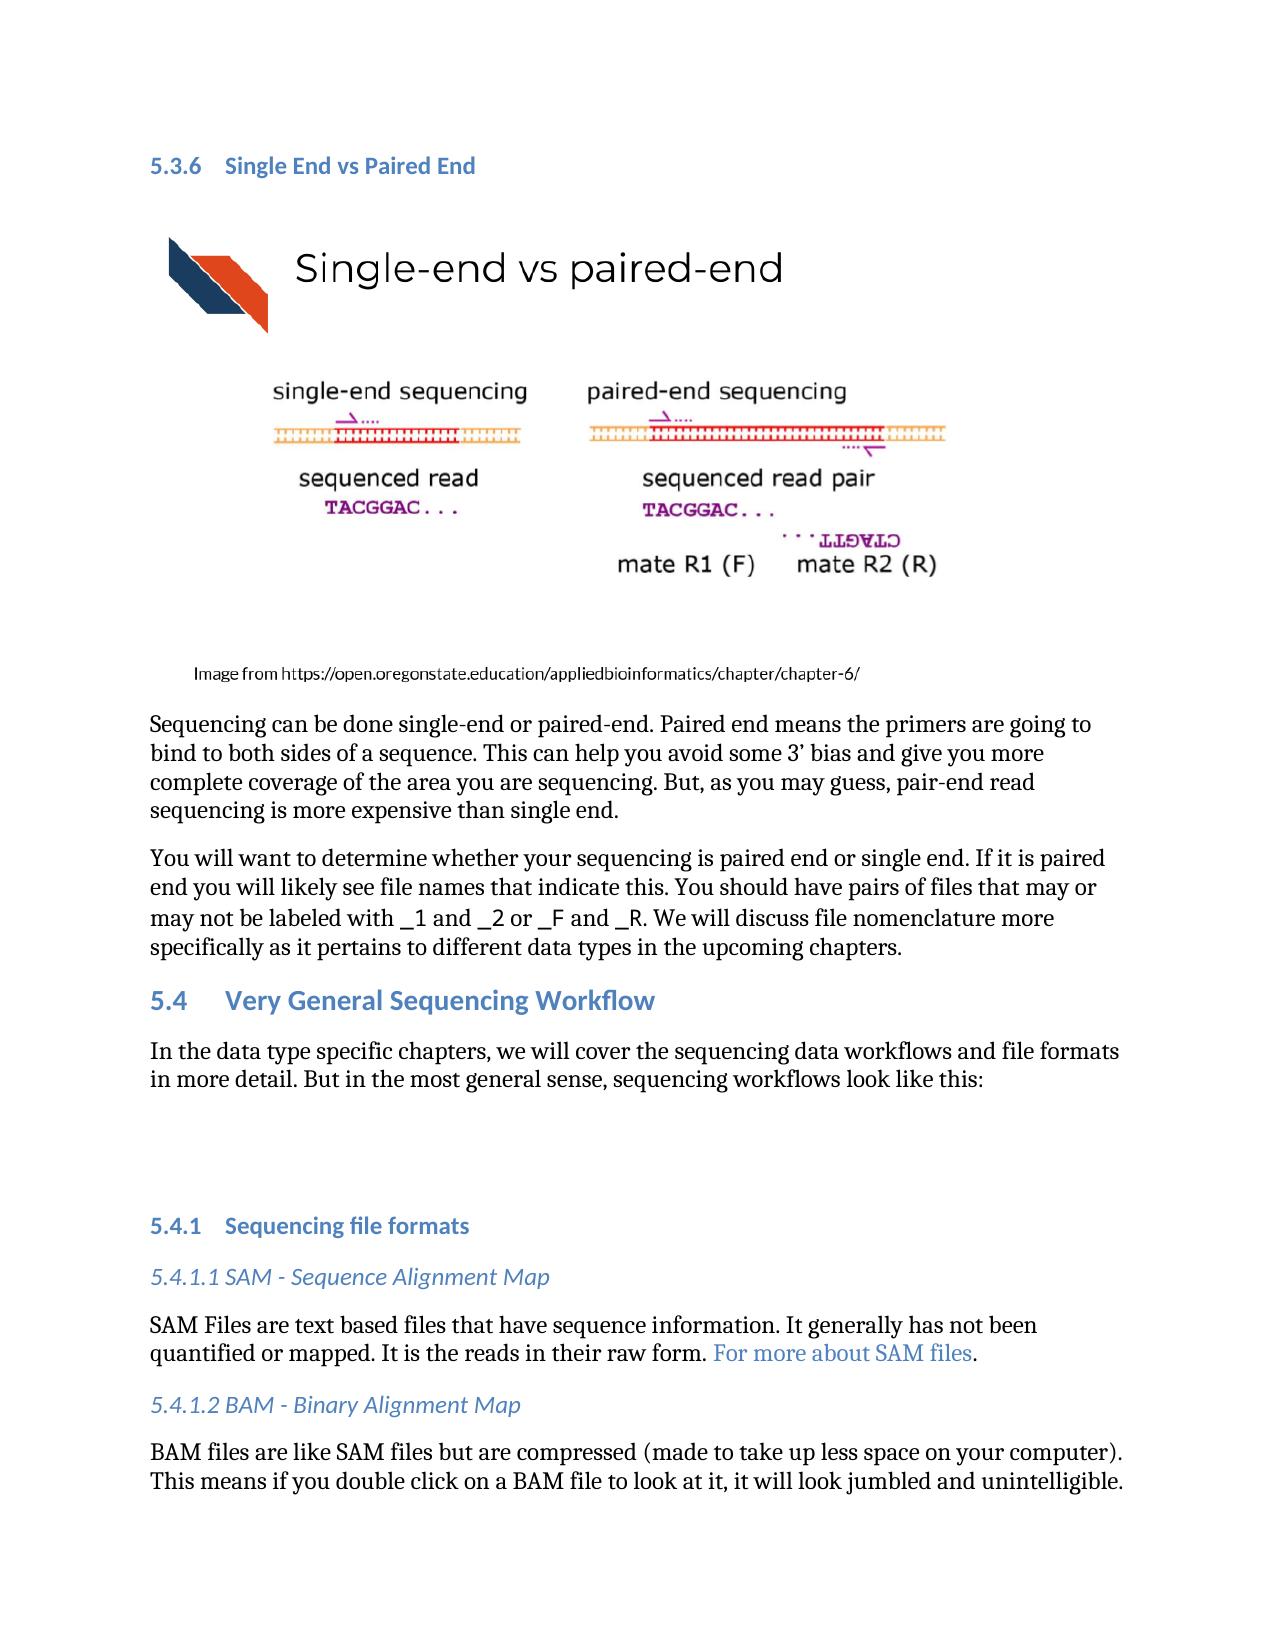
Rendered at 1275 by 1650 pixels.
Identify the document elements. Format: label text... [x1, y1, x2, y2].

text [150, 1438, 1125, 1496]
text Sequencing can be done single-end or paired-end. Paired end means the primers are going to bind to both sides of a sequence. This can help you avoid some 3’ bias and give you more complete coverage of the area you are sequencing. But, as you may guess, pair-end read sequencing is more expensive than single end. [150, 710, 1125, 825]
picture [168, 199, 1044, 692]
subtitle 5.3.6 Single End vs Paired End [150, 150, 1125, 181]
text In the data type specific chapters, we will cover the sequencing data workflows and file formats in more detail. But in the most general sense, sequencing workflows look like this: [150, 1037, 1125, 1094]
subtitle 5.4.1.1 SAM - Sequence Alignment Map [150, 1261, 1125, 1292]
text You will want to determine whether your sequencing is paired end or single end. If it is paired end you will likely see file names that indicate this. You should have pairs of files that may or may not be labeled with _1 and _2 or _F and _R. We will discuss file nomenclature more specifically as it pertains to different data types in the upcoming chapters. [150, 844, 1125, 961]
subtitle 5.4.1 Sequencing file formats [150, 1210, 1125, 1241]
subtitle 5.4 Very General Sequencing Workflow [150, 982, 1125, 1018]
subtitle 5.4.1.2 BAM - Binary Alignment Map [150, 1389, 1125, 1419]
text SAM Files are text based files that have sequence information. It generally has not been quantified or mapped. It is the reads in their raw form. For more about SAM files. [150, 1311, 1125, 1368]
